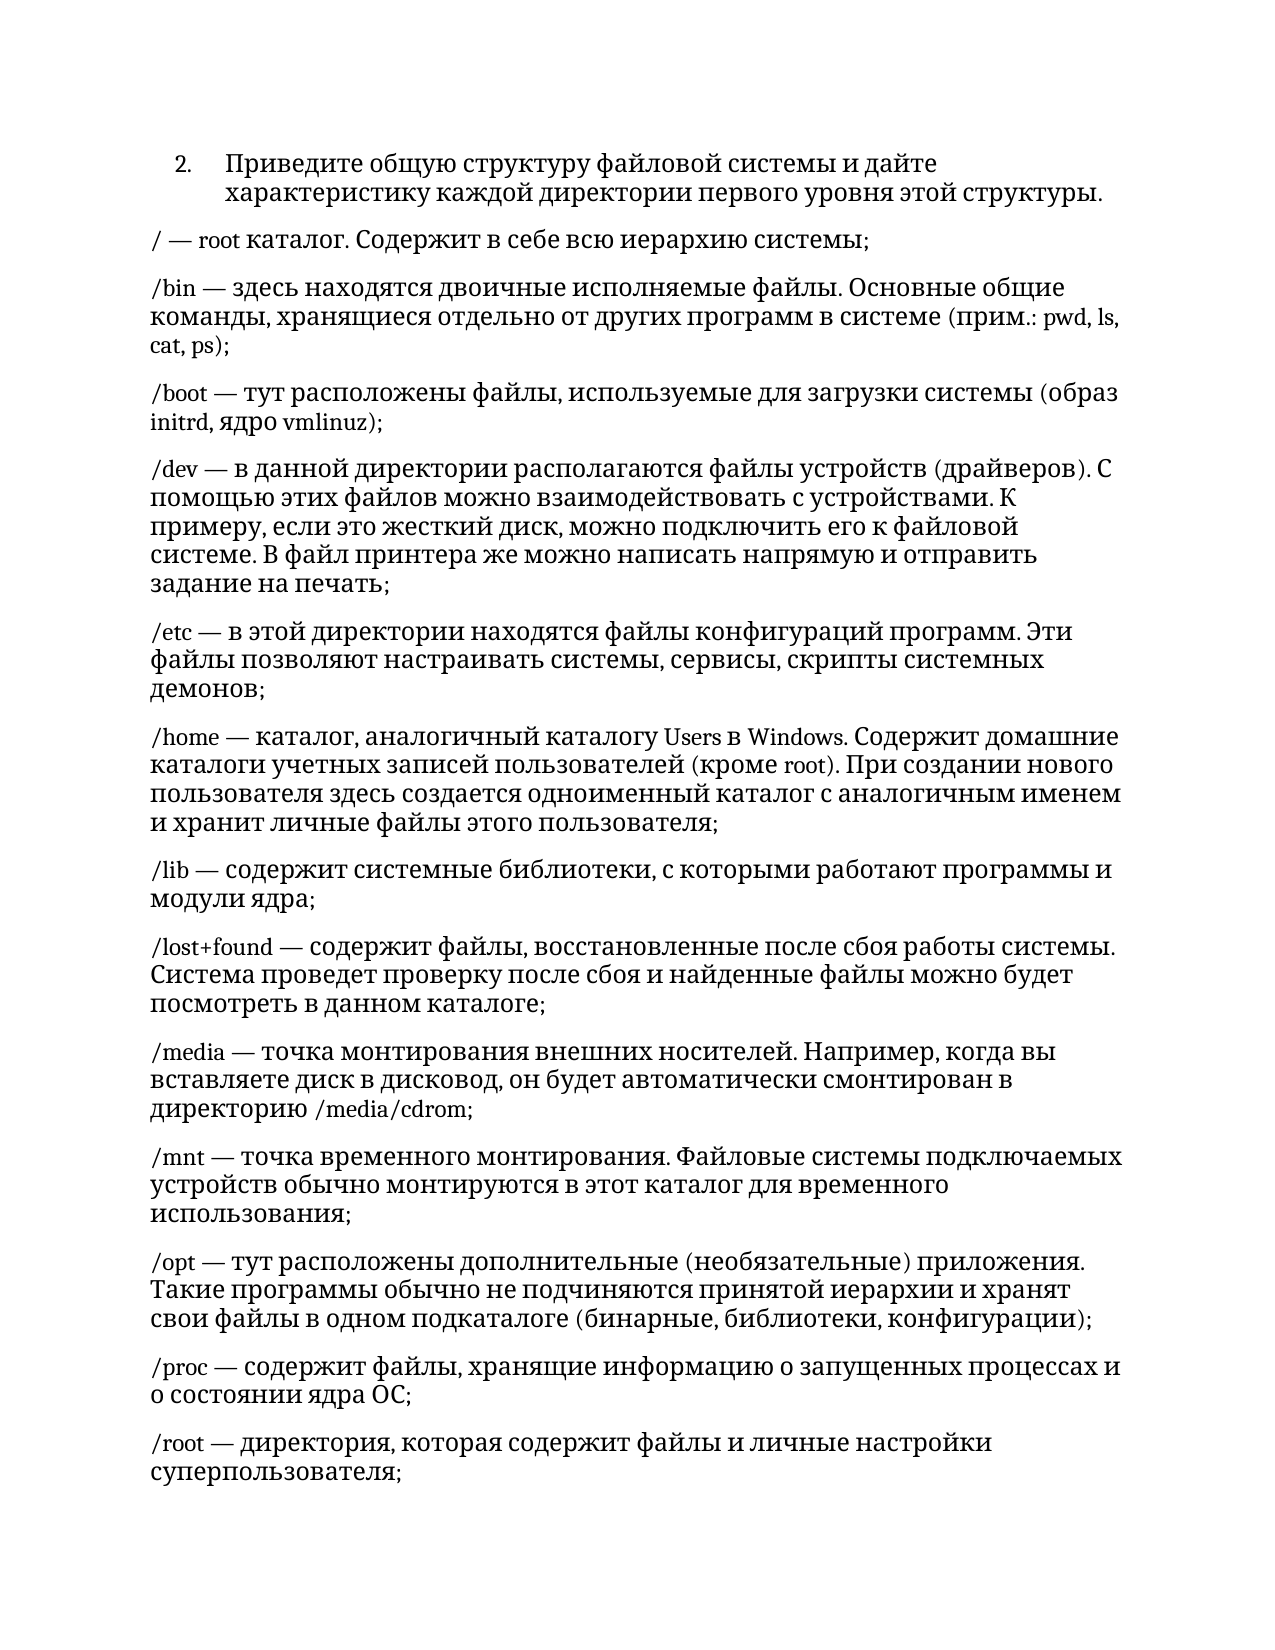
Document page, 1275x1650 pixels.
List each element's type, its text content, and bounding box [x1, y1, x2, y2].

text /bin — здесь находятся двоичные исполняемые файлы. Основные общие команды, хранящиеся отдельно от других программ в системе (прим.: pwd, ls, cat, ps); [150, 274, 1125, 360]
text /lib — содержит системные библиотеки, с которыми работают программы и модули ядра; [150, 856, 1125, 914]
text /boot — тут расположены файлы, используемые для загрузки системы (образ initrd, ядро vmlinuz); [150, 379, 1125, 436]
text /mnt — точка временного монтирования. Файловые системы подключаемых устройств обычно монтируются в этот каталог для временного использования; [150, 1142, 1125, 1229]
text /proc — содержит файлы, хранящие информацию о запущенных процессах и о состоянии ядра ОС; [150, 1352, 1125, 1410]
list Приведите общую структуру файловой системы и дайте характеристику каждой директории первого уровня этой структуры. [175, 150, 1125, 207]
text /opt — тут расположены дополнительные (необязательные) приложения. Такие программы обычно не подчиняются принятой иерархии и хранят свои файлы в одном подкаталоге (бинарные, библиотеки, конфигурации); [150, 1247, 1125, 1334]
text /dev — в данной директории располагаются файлы устройств (драйверов). С помощью этих файлов можно взаимодействовать с устройствами. К примеру, если это жесткий диск, можно подключить его к файловой системе. В файл принтера же можно написать напрямую и отправить задание на печать; [150, 455, 1125, 599]
text /etc — в этой директории находятся файлы конфигураций программ. Эти файлы позволяют настраивать системы, сервисы, скрипты системных демонов; [150, 617, 1125, 704]
text / — root каталог. Содержит в себе всю иерархию системы; [150, 226, 1125, 255]
text /media — точка монтирования внешних носителей. Например, когда вы вставляете диск в дисковод, он будет автоматически смонтирован в директорию /media/cdrom; [150, 1037, 1125, 1124]
text /home — каталог, аналогичный каталогу Users в Windows. Содержит домашние каталоги учетных записей пользователей (кроме root). При создании нового пользователя здесь создается одноименный каталог с аналогичным именем и хранит личные файлы этого пользователя; [150, 722, 1125, 837]
text /root — директория, которая содержит файлы и личные настройки суперпользователя; [150, 1429, 1125, 1486]
text /lost+found — содержит файлы, восстановленные после сбоя работы системы. Система проведет проверку после сбоя и найденные файлы можно будет посмотреть в данном каталоге; [150, 932, 1125, 1019]
